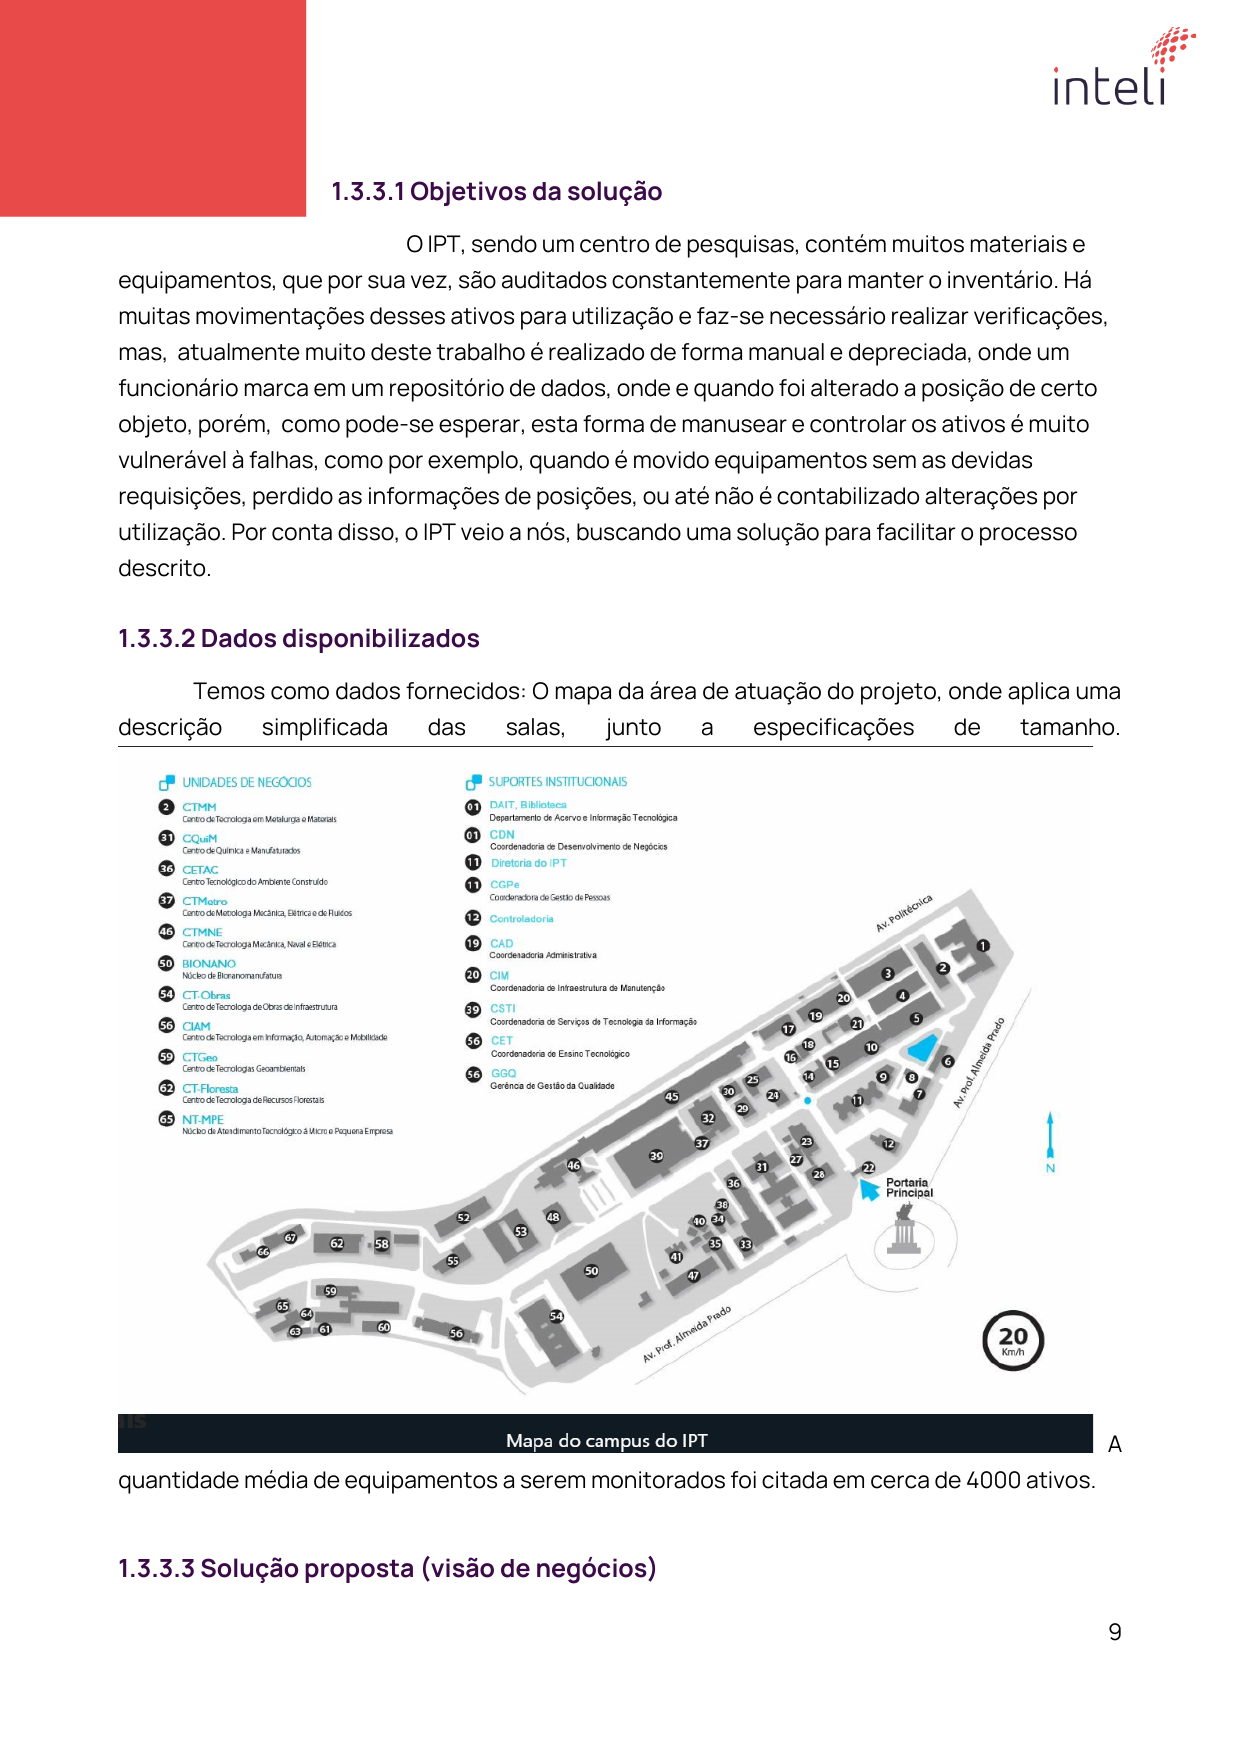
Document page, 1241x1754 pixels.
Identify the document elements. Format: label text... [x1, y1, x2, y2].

picture [1054, 27, 1197, 105]
text O IPT, sendo um centro de pesquisas, contém muitos materiais e equipamentos, que por sua vez, são auditados constantemente para manter o inventário. Há muitas movimentações desses ativos para utilização e faz-se necessário realizar verificações, mas, atualmente muito deste trabalho é realizado de forma manual e depreciada, onde um funcionário marca em um repositório de dados, onde e quando foi alterado a posição de certo objeto, porém, como pode-se esperar, esta forma de manusear e controlar os ativos é muito vulnerável à falhas, como por exemplo, quando é movido equipamentos sem as devidas requisições, perdido as informações de posições, ou até não é contabilizado alterações por utilização. Por conta disso, o IPT veio a nós, buscando uma solução para facilitar o processo descrito. [118, 228, 1122, 583]
picture [118, 746, 1094, 1453]
text 1.3.3.1 Objetivos da solução [118, 174, 1122, 208]
text 1.3.3.3 Solução proposta (visão de negócios) [118, 1551, 1122, 1585]
text 1.3.3.2 Dados disponibilizados [118, 621, 1122, 655]
picture [0, 0, 307, 217]
